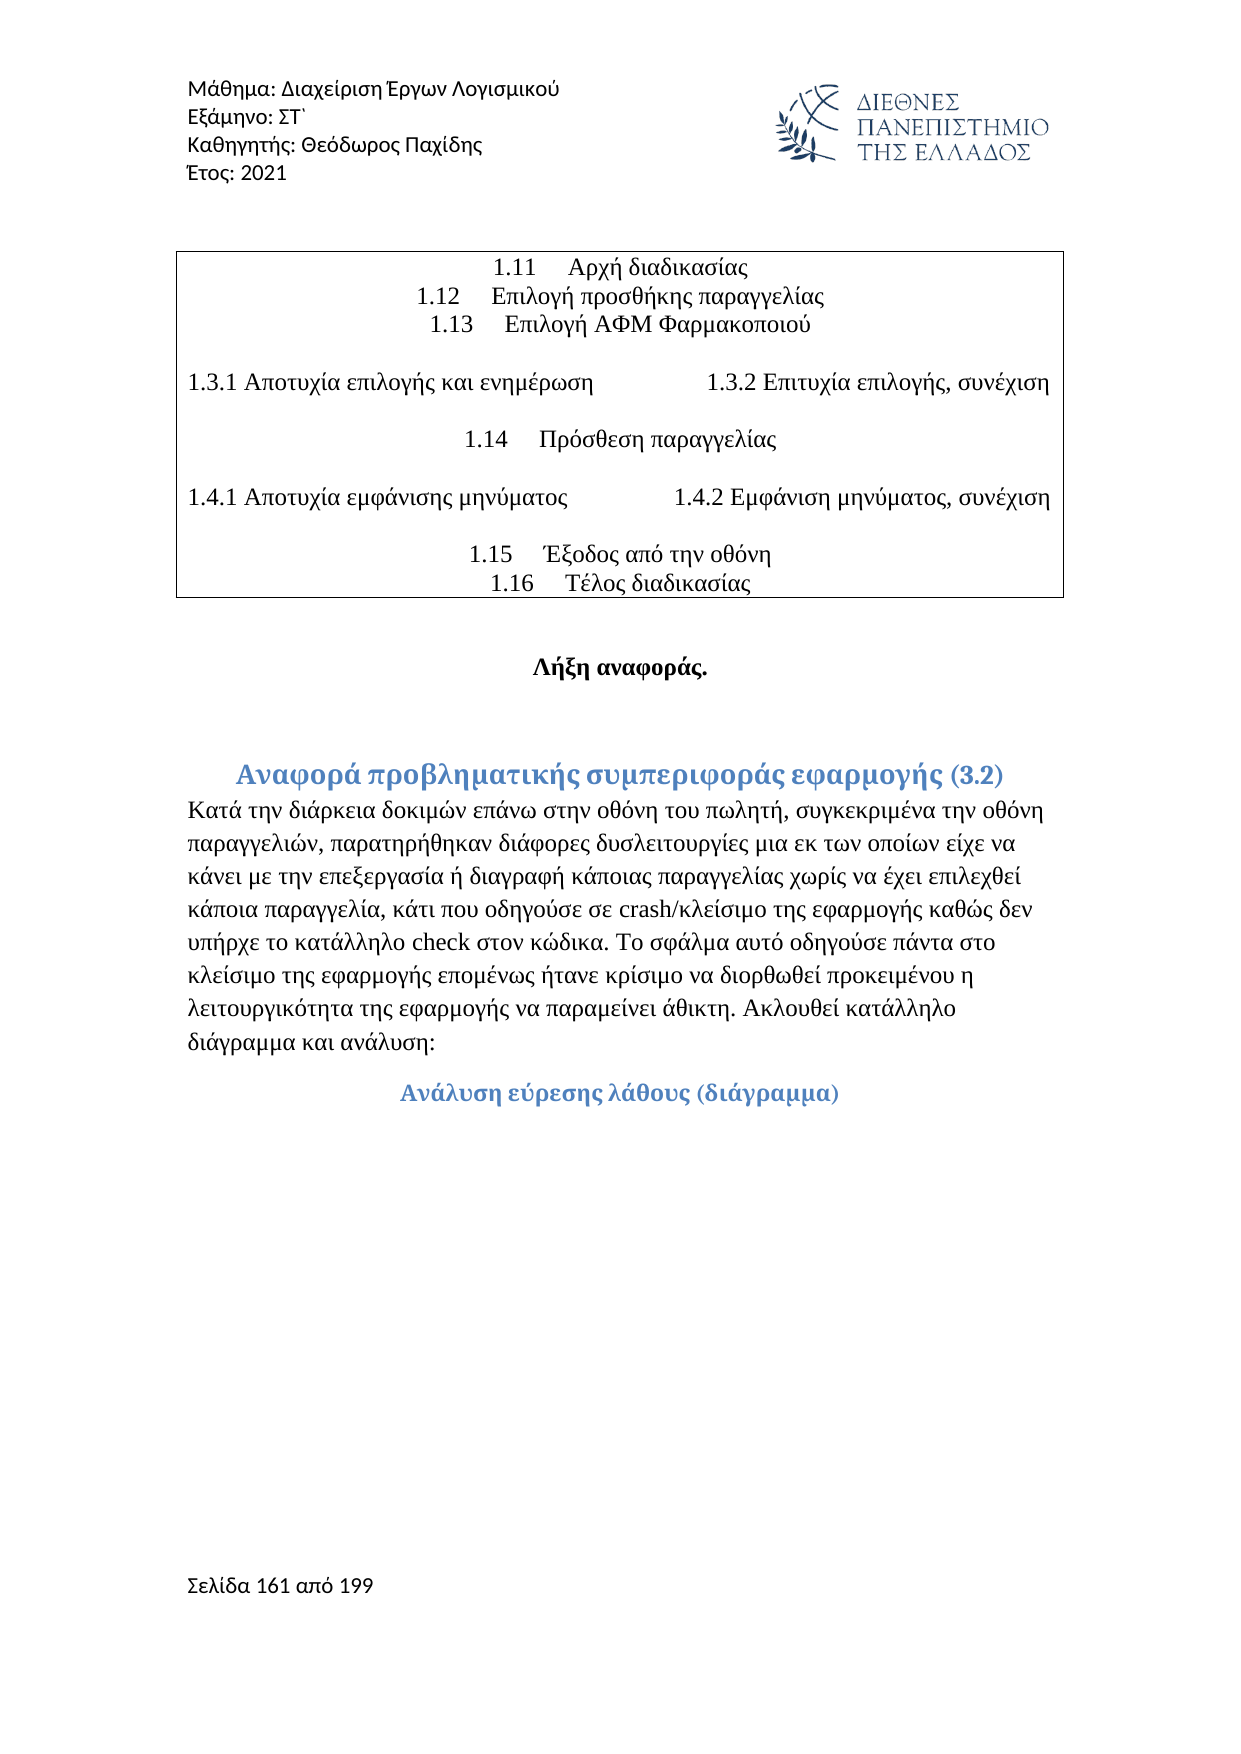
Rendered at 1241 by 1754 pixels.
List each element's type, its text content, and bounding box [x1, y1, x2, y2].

subtitle Αναφορά προβληματικής συμπεριφοράς εφαρμογής (3.2) [187, 760, 1053, 791]
text Κατά την διάρκεια δοκιμών επάνω στην οθόνη του πωλητή, συγκεκριμένα την οθόνη παραγγελιών, παρατηρήθηκαν διάφορες δυσλειτουργίες μια εκ των οποίων είχε να κάνει με την επεξεργασία ή διαγραφή κάποιας παραγγελίας χωρίς να έχει επιλεχθεί κάποια παραγγελία, κάτι που οδηγούσε σε crash/κλείσιμο της εφαρμογής καθώς δεν υπήρχε το κατάλληλο check στον κώδικα. Το σφάλμα αυτό οδηγούσε πάντα στο κλείσιμο της εφαρμογής επομένως ήτανε κρίσιμο να διορθωθεί προκειμένου η λειτουργικότητα της εφαρμογής να παραμείνει άθικτη. Ακλουθεί κατάλληλο διάγραμμα και ανάλυση: [187, 795, 1053, 1055]
picture [752, 73, 1073, 174]
table_header Αρχή διαδικασίας Επιλογή προσθήκης παραγγελίας Επιλογή ΑΦΜ Φαρμακοποιού 1.3.1 Αποτυχία επιλογής και ενημέρωση 1.3.2 Επιτυχία επιλογής, συνέχιση Πρόσθεση παραγγελίας 1.4.1 Αποτυχία εμφάνισης μηνύματος 1.4.2 Εμφάνιση μηνύματος, συνέχιση Έξοδος από την οθόνη Τέλος διαδικασίας [177, 252, 1063, 597]
text Λήξη αναφοράς. [187, 652, 1053, 681]
subtitle Ανάλυση εύρεσης λάθους (διάγραμμα) [187, 1080, 1053, 1107]
